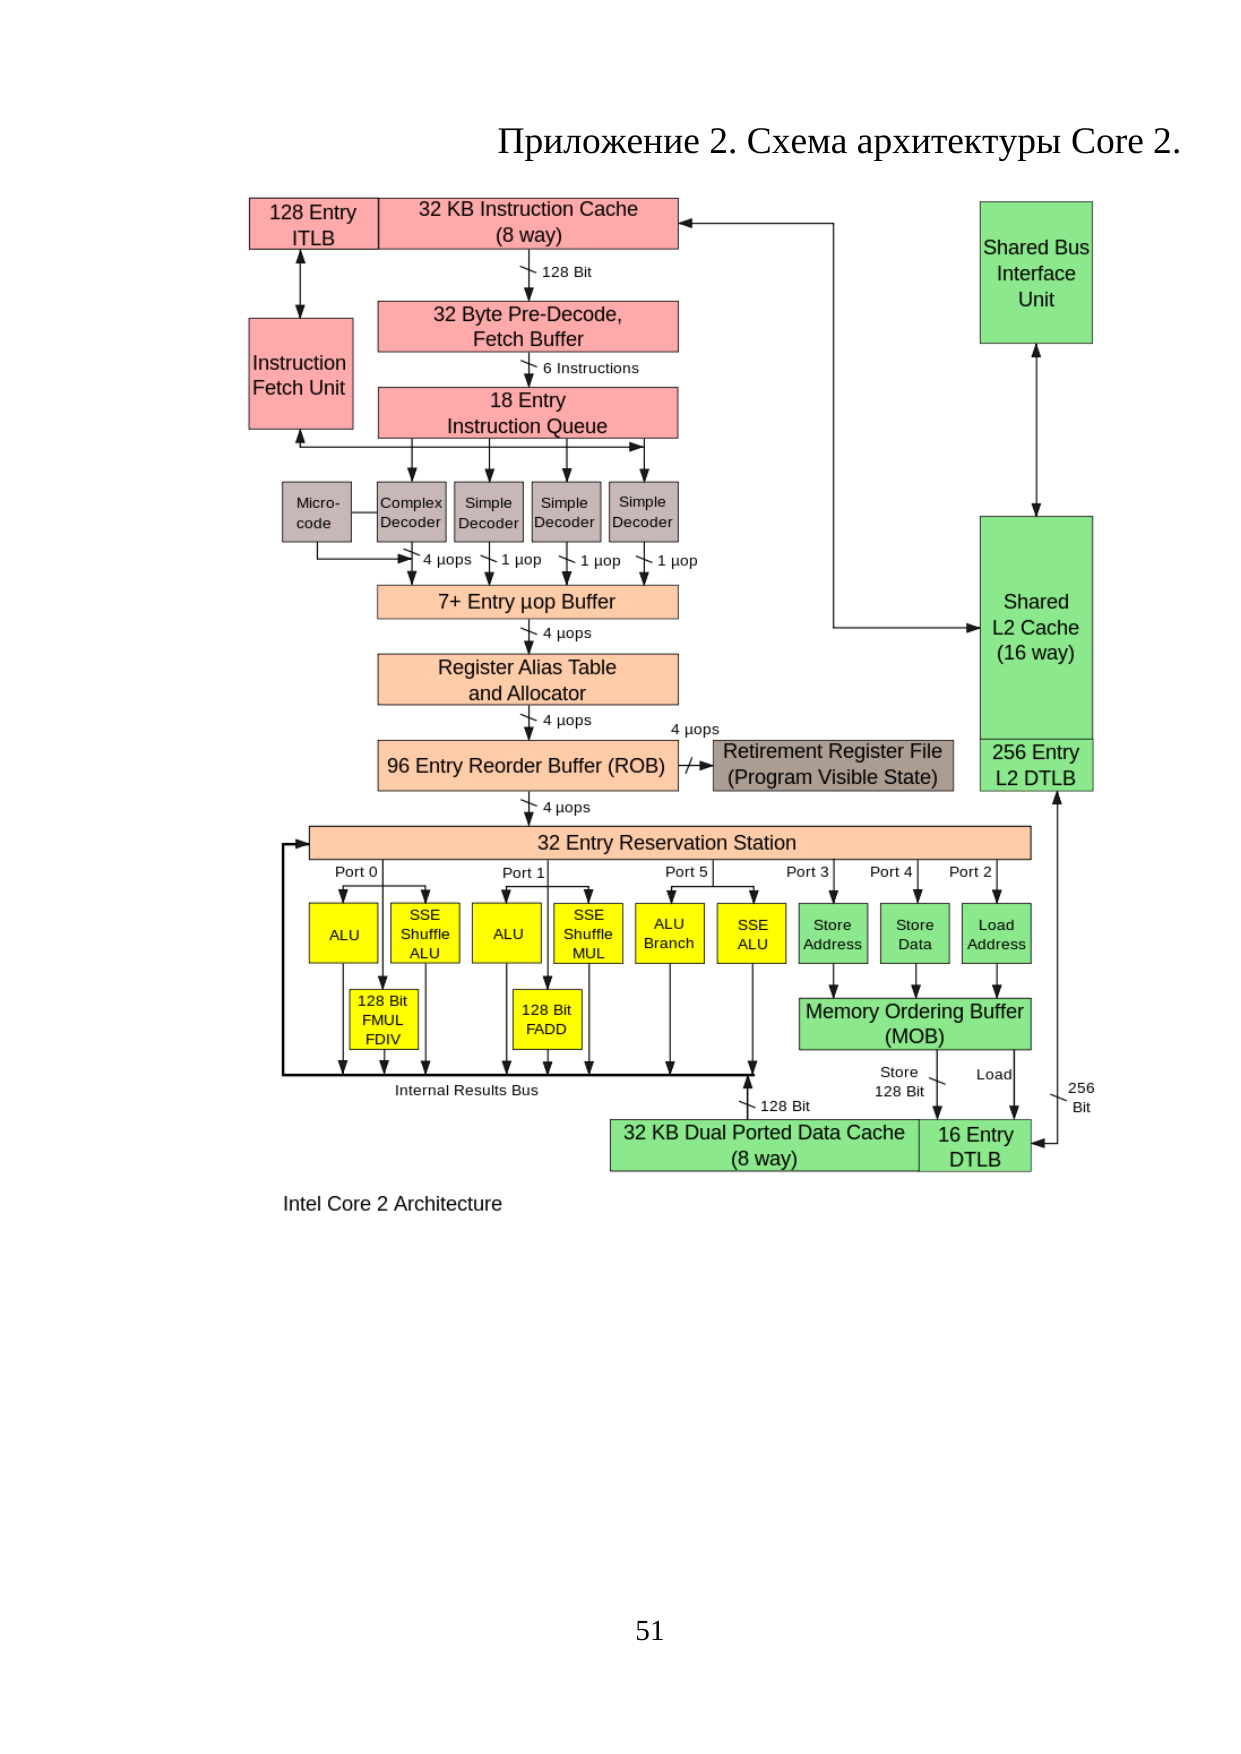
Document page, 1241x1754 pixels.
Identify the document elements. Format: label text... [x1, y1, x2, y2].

picture [197, 182, 1102, 1230]
text Приложение 2. Схема архитектуры Core 2. [118, 118, 1181, 161]
